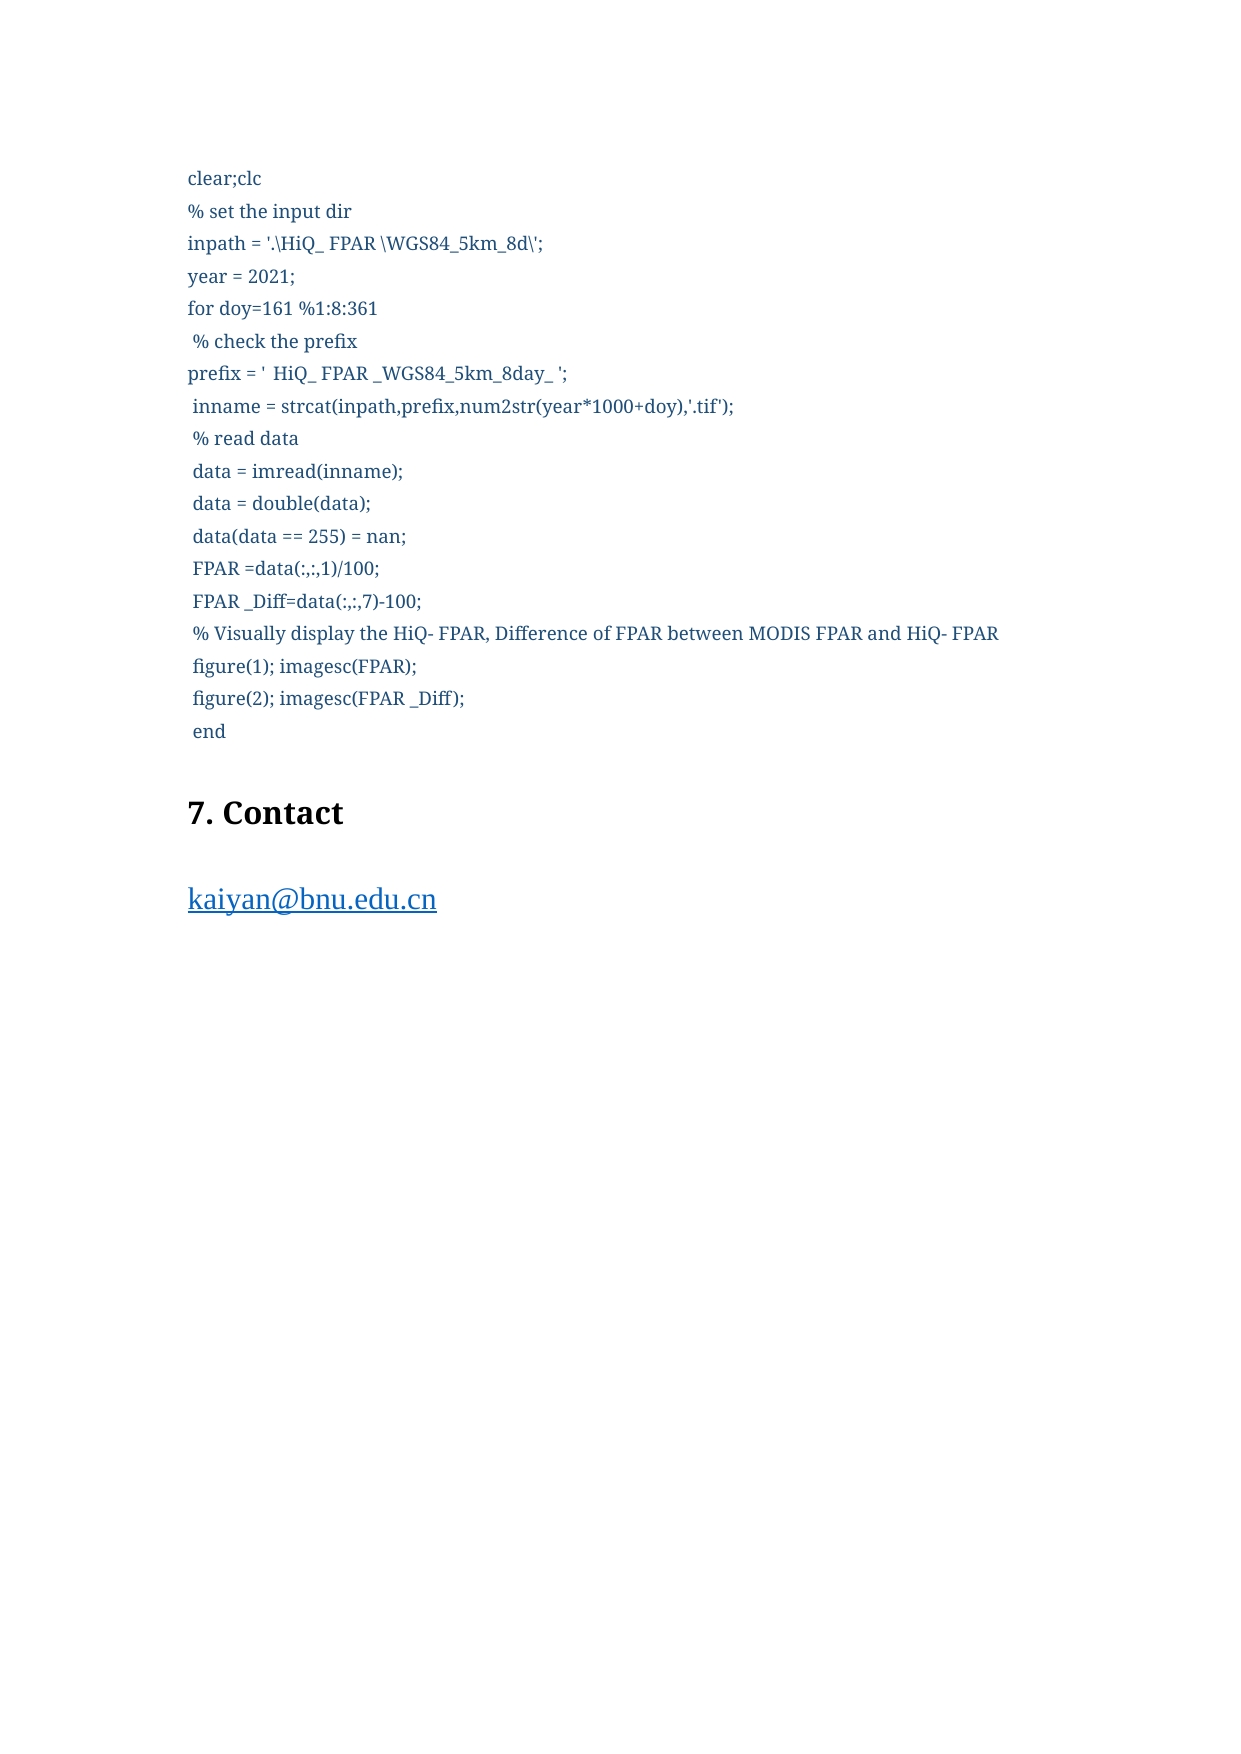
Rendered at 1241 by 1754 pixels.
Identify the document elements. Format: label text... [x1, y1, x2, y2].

text for doy=161 %1:8:361 [187, 292, 1053, 324]
text 7. Contact [187, 779, 1053, 844]
text % read data [187, 422, 1053, 454]
text % Visually display the HiQ- FPAR, Difference of FPAR between MODIS FPAR and HiQ- FPAR [187, 617, 1053, 649]
text data = double(data); [187, 487, 1053, 519]
text FPAR =data(:,:,1)/100; [187, 552, 1053, 584]
text data = imread(inname); [187, 454, 1053, 487]
text figure(2); imagesc(FPAR _Diff); [187, 682, 1053, 714]
text clear;clc [187, 162, 1053, 194]
text end [187, 714, 1053, 747]
text FPAR _Diff=data(:,:,7)-100; [187, 584, 1053, 617]
text inpath = '.\HiQ_ FPAR \WGS84_5km_8d\'; [187, 227, 1053, 259]
text % set the input dir [187, 194, 1053, 227]
text year = 2021; [187, 259, 1053, 292]
text inname = strcat(inpath,prefix,num2str(year*1000+doy),'.tif'); [187, 389, 1053, 422]
text prefix = ' HiQ_ FPAR _WGS84_5km_8day_ '; [187, 357, 1053, 389]
text kaiyan@bnu.edu.cn [187, 866, 1053, 931]
text data(data == 255) = nan; [187, 519, 1053, 552]
text figure(1); imagesc(FPAR); [187, 649, 1053, 682]
text % check the prefix [187, 324, 1053, 357]
